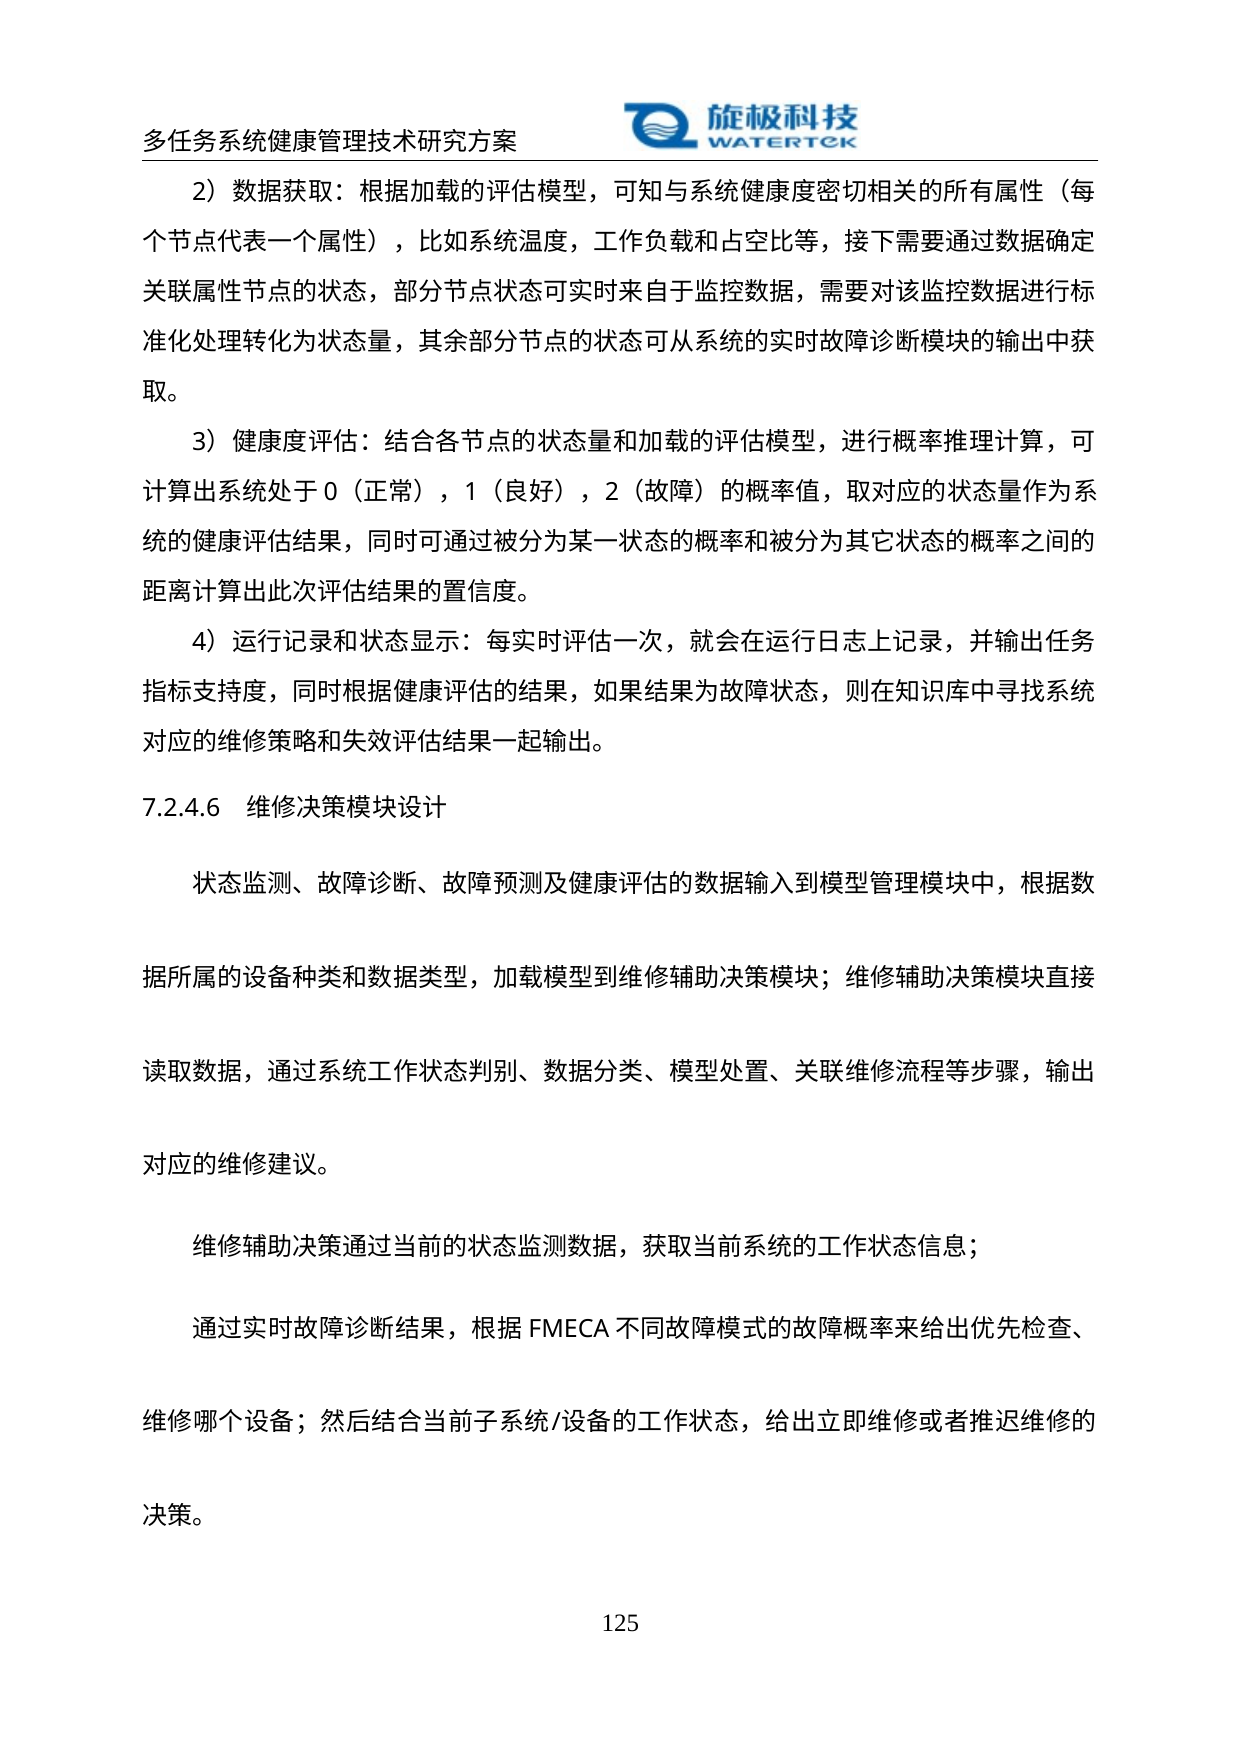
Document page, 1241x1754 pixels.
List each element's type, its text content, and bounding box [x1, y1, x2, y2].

text 维修决策模块设计 [142, 771, 1098, 839]
text 3）健康度评估：结合各节点的状态量和加载的评估模型，进行概率推理计算，可计算出系统处于0（正常），1（良好），2（故障）的概率值，取对应的状态量作为系统的健康评估结果，同时可通过被分为某一状态的概率和被分为其它状态的概率之间的距离计算出此次评估结果的置信度。 [142, 421, 1098, 607]
picture [623, 100, 861, 151]
text 状态监测、故障诊断、故障预测及健康评估的数据输入到模型管理模块中，根据数据所属的设备种类和数据类型，加载模型到维修辅助决策模块；维修辅助决策模块直接读取数据，通过系统工作状态判别、数据分类、模型处置、关联维修流程等步骤，输出对应的维修建议。 [142, 848, 1098, 1197]
text 2）数据获取：根据加载的评估模型，可知与系统健康度密切相关的所有属性（每个节点代表一个属性），比如系统温度，工作负载和占空比等，接下需要通过数据确定关联属性节点的状态，部分节点状态可实时来自于监控数据，需要对该监控数据进行标准化处理转化为状态量，其余部分节点的状态可从系统的实时故障诊断模块的输出中获取。 [142, 171, 1098, 407]
text 维修辅助决策通过当前的状态监测数据，获取当前系统的工作状态信息； [142, 1211, 1098, 1279]
text 4）运行记录和状态显示：每实时评估一次，就会在运行日志上记录，并输出任务指标支持度，同时根据健康评估的结果，如果结果为故障状态，则在知识库中寻找系统对应的维修策略和失效评估结果一起输出。 [142, 621, 1098, 757]
text 通过实时故障诊断结果，根据FMECA不同故障模式的故障概率来给出优先检查、维修哪个设备；然后结合当前子系统/设备的工作状态，给出立即维修或者推迟维修的决策。 [142, 1292, 1098, 1548]
